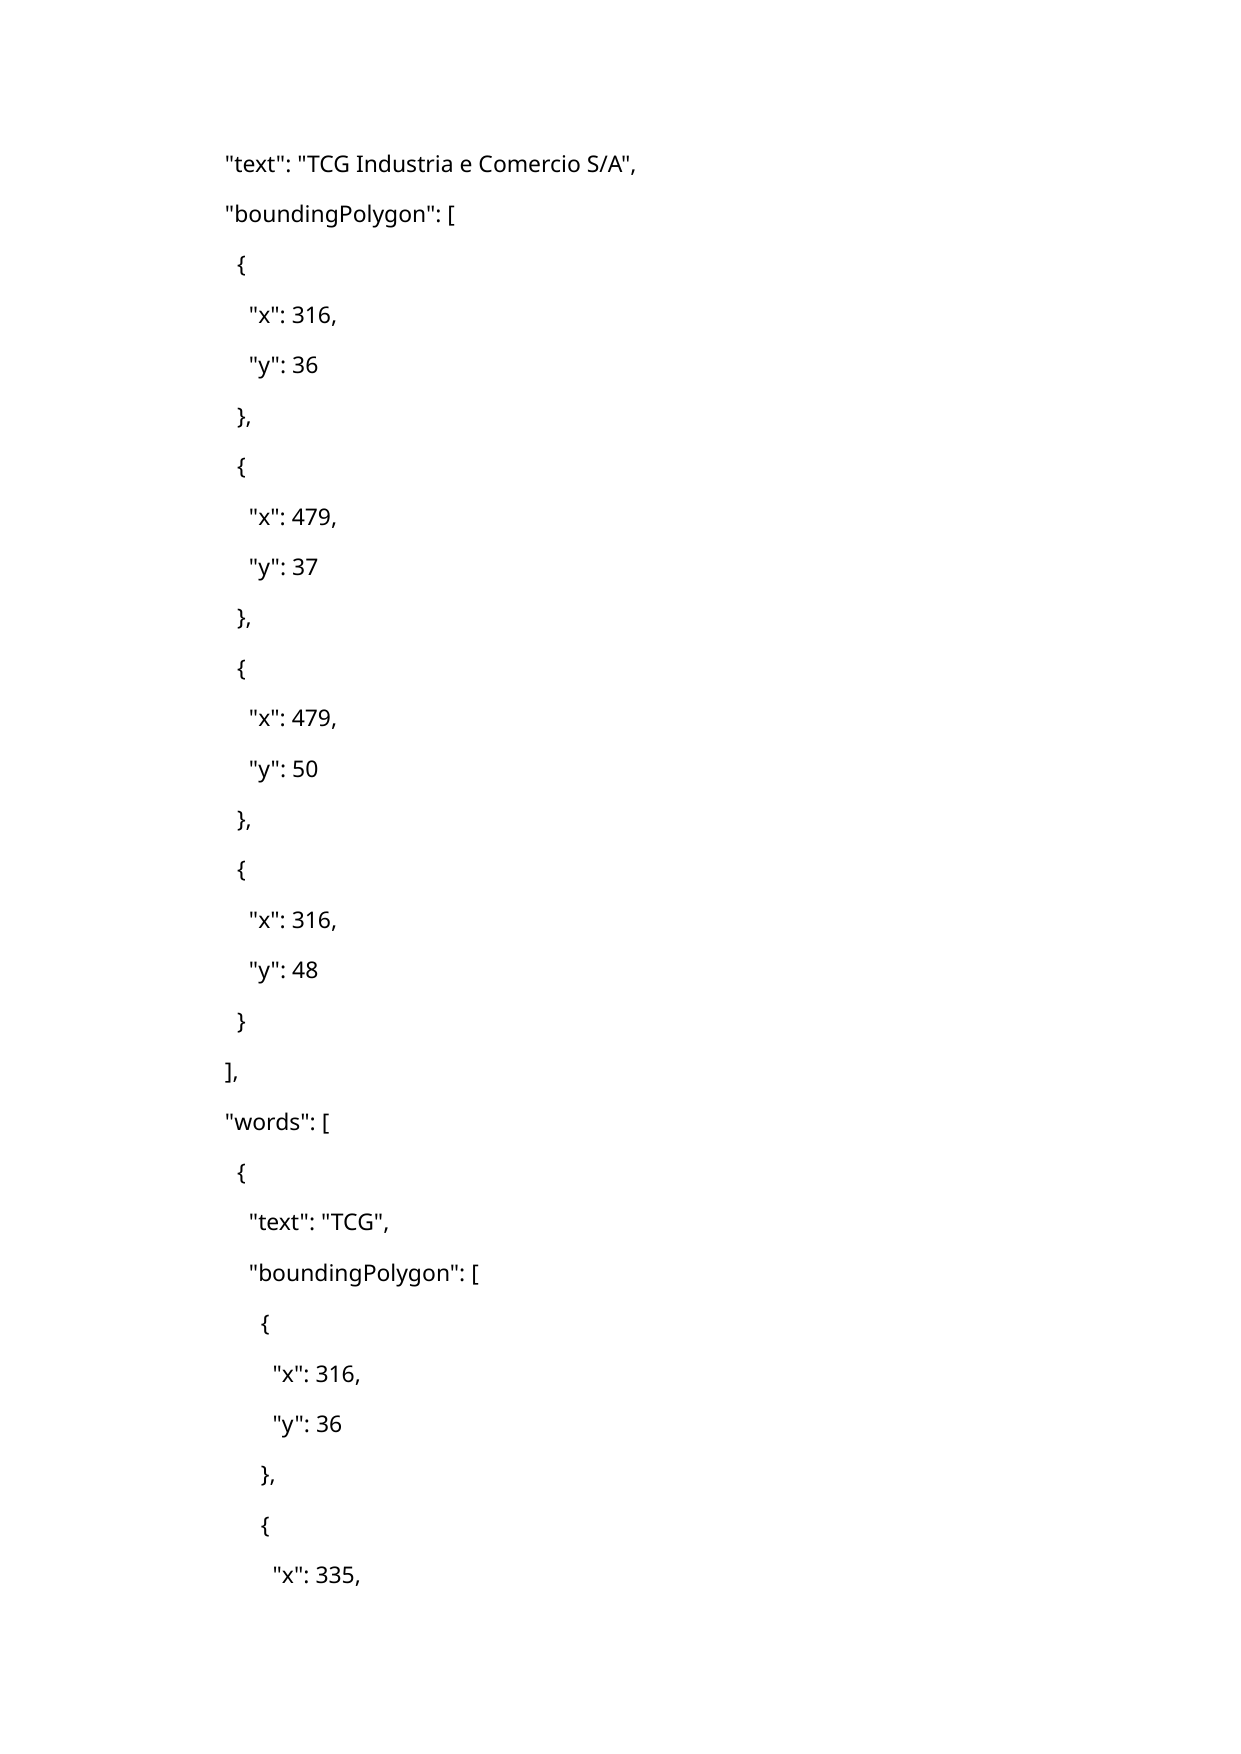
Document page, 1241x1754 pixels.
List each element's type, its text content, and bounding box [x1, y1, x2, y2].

text "text": "TCG", [177, 1206, 1063, 1238]
text { [177, 853, 1063, 885]
text { [177, 1307, 1063, 1338]
text "y": 36 [177, 1408, 1063, 1439]
text "words": [ [177, 1106, 1063, 1137]
text "x": 479, [177, 702, 1063, 733]
text }, [177, 601, 1063, 633]
text "text": "TCG Industria e Comercio S/A", [177, 148, 1063, 179]
text "x": 335, [177, 1559, 1063, 1591]
text "y": 37 [177, 551, 1063, 582]
text "x": 316, [177, 299, 1063, 330]
text "boundingPolygon": [ [177, 1257, 1063, 1288]
text { [177, 1156, 1063, 1187]
text ], [177, 1055, 1063, 1086]
text "x": 316, [177, 1358, 1063, 1389]
text }, [177, 400, 1063, 431]
text { [177, 450, 1063, 481]
text "y": 48 [177, 954, 1063, 986]
text "boundingPolygon": [ [177, 198, 1063, 229]
text "x": 479, [177, 501, 1063, 532]
text } [177, 1005, 1063, 1036]
text "y": 50 [177, 753, 1063, 784]
text }, [177, 1458, 1063, 1490]
text }, [177, 803, 1063, 834]
text "y": 36 [177, 349, 1063, 381]
text { [177, 248, 1063, 280]
text { [177, 652, 1063, 683]
text "x": 316, [177, 904, 1063, 935]
text { [177, 1509, 1063, 1540]
